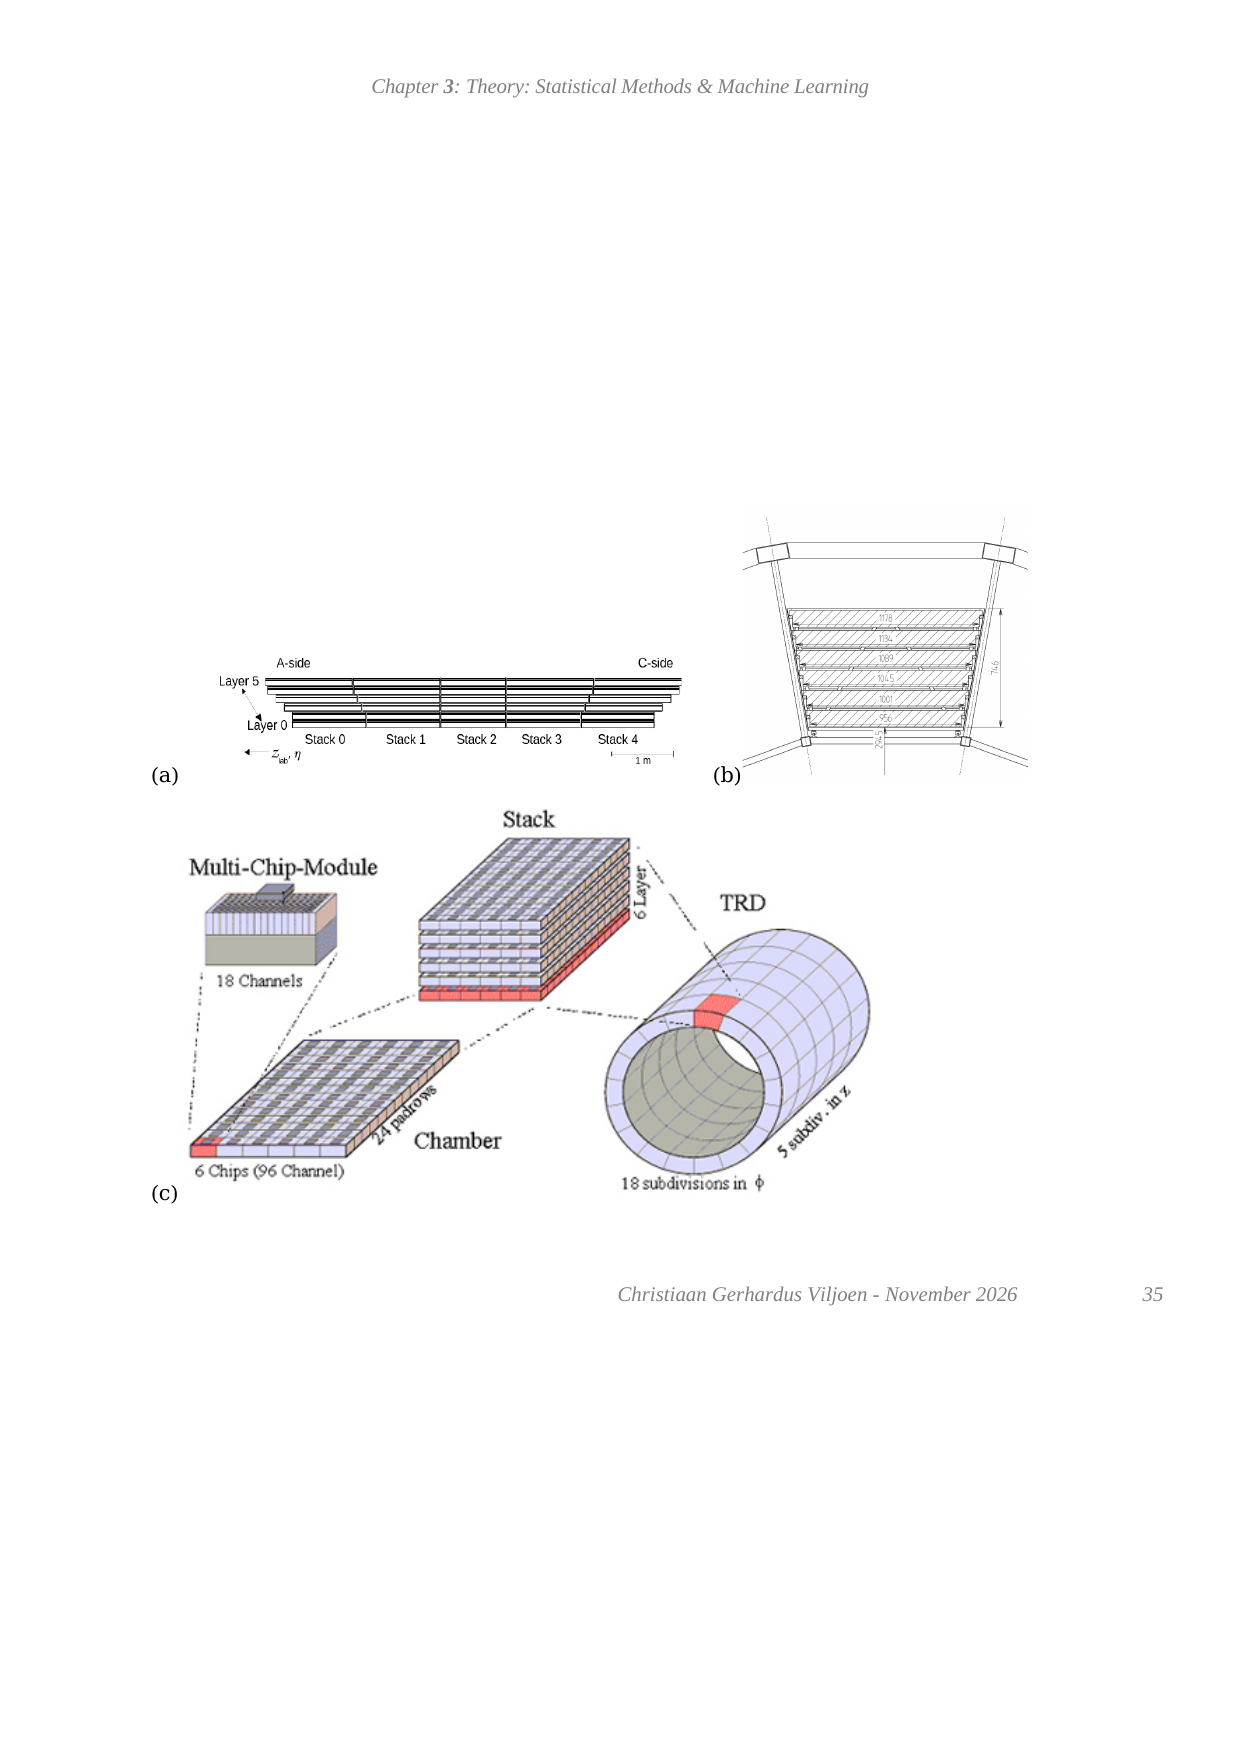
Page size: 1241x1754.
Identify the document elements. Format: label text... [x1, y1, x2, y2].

picture [179, 807, 879, 1201]
picture [180, 647, 712, 782]
picture [742, 501, 1028, 782]
